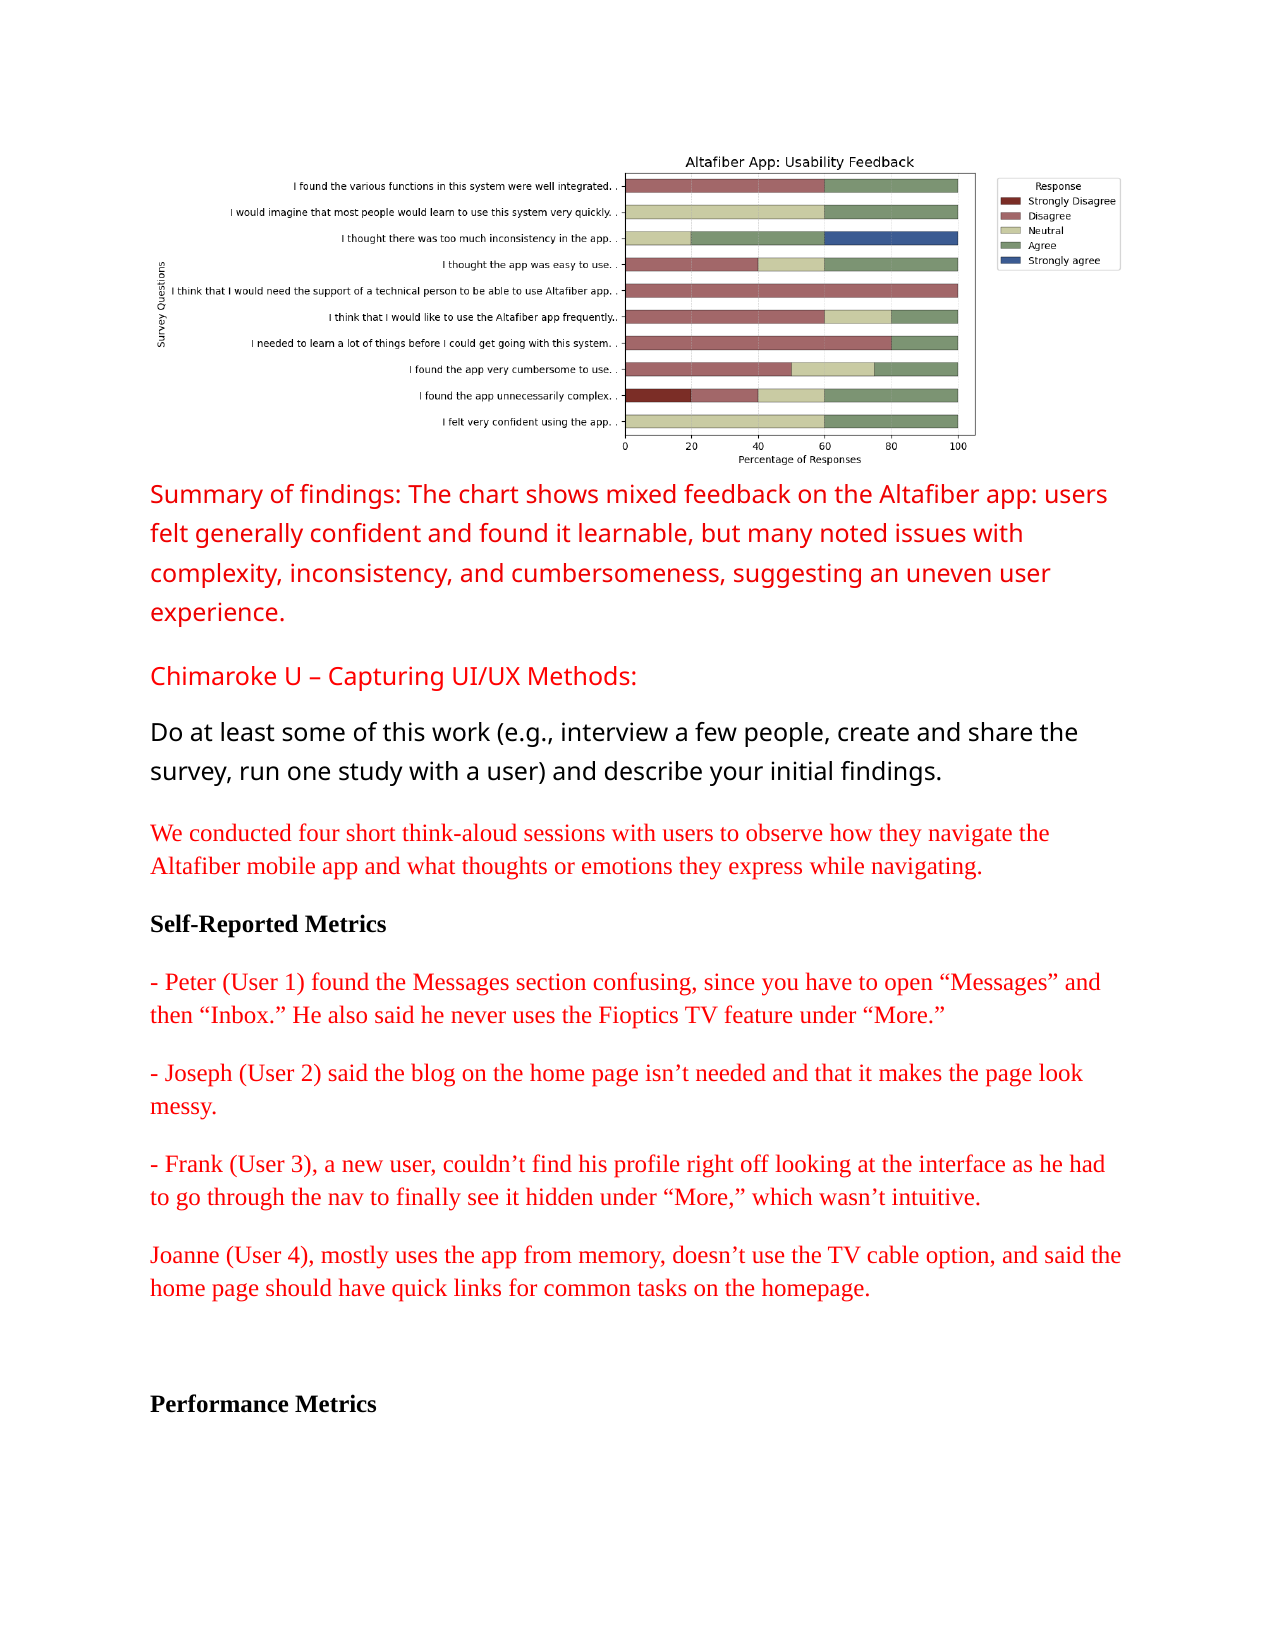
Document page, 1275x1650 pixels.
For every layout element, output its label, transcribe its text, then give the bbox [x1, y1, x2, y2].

picture [150, 150, 1125, 472]
text Performance Metrics [150, 1389, 1125, 1418]
text Joanne (User 4), mostly uses the app from memory, doesn’t use the TV cable option, and said the home page should have quick links for common tasks on the homepage. [150, 1240, 1125, 1302]
text Do at least some of this work (e.g., interview a few people, create and share the survey, run one study with a user) and describe your initial findings. [150, 714, 1125, 788]
text Self-Reported Metrics [150, 909, 1125, 938]
text - Joseph (User 2) said the blog on the home page isn’t needed and that it makes the page look messy. [150, 1058, 1125, 1120]
text We conducted four short think-aloud sessions with users to observe how they navigate the Altafiber mobile app and what thoughts or emotions they express while navigating. [150, 818, 1125, 879]
text Chimaroke U – Capturing UI/UX Methods: [150, 659, 1125, 693]
text Summary of findings: The chart shows mixed feedback on the Altafiber app: users felt generally confident and found it learnable, but many noted issues with complexity, inconsistency, and cumbersomeness, suggesting an uneven user experience. [150, 472, 1125, 628]
text - Frank (User 3), a new user, couldn’t find his profile right off looking at the interface as he had to go through the nav to finally see it hidden under “More,” which wasn’t intuitive. [150, 1149, 1125, 1211]
text - Peter (User 1) found the Messages section confusing, since you have to open “Messages” and then “Inbox.” He also said he never uses the Fioptics TV feature under “More.” [150, 967, 1125, 1029]
